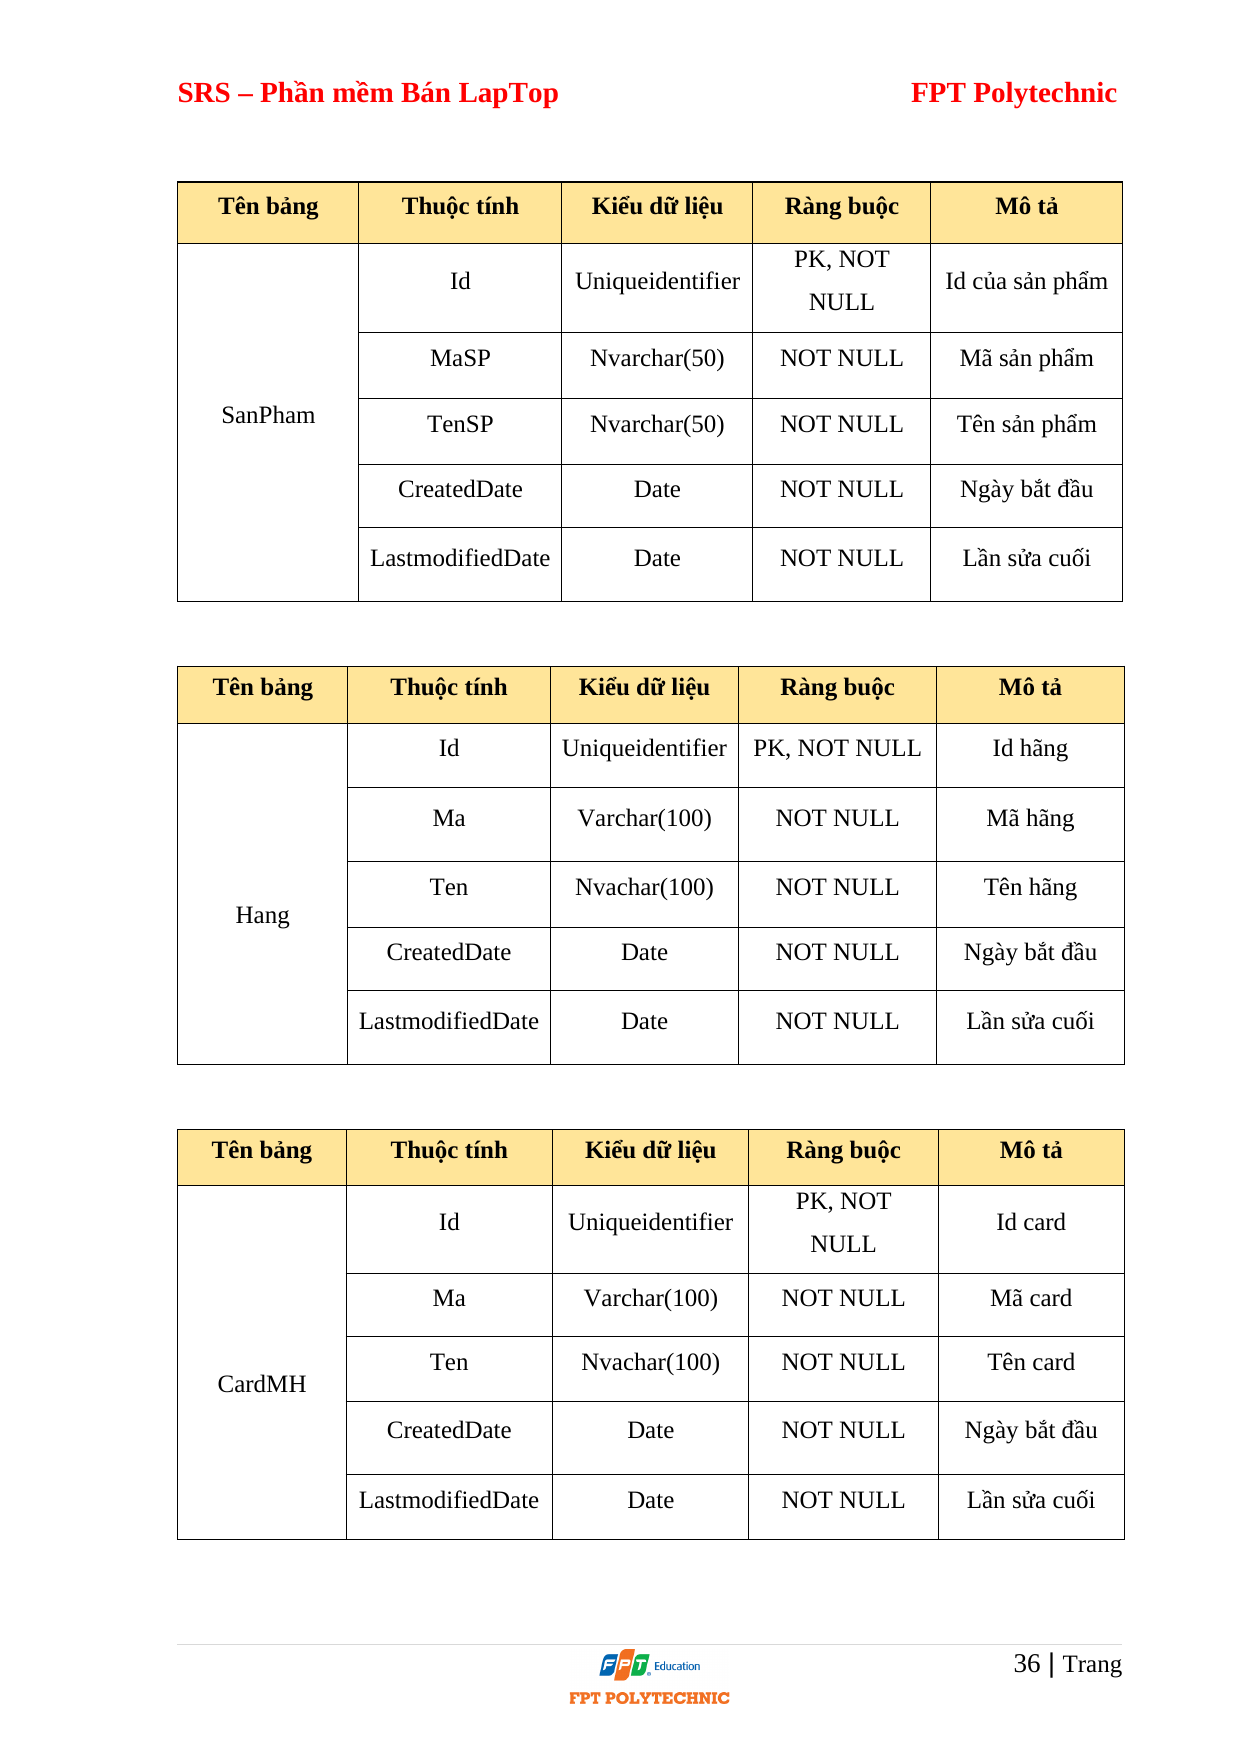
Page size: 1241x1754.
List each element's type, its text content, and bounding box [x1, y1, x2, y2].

table_cell CreatedDate [359, 465, 561, 527]
table_header Thuộc tính [347, 1130, 552, 1185]
table_cell Date [551, 928, 738, 990]
table_cell Id card [939, 1186, 1124, 1273]
table_cell Varchar(100) [551, 788, 738, 861]
table_cell Ten [348, 862, 550, 927]
table_header Tên bảng [178, 1130, 346, 1185]
table_cell LastmodifiedDate [348, 991, 550, 1064]
table_cell Date [553, 1402, 748, 1474]
table_cell Id [347, 1186, 552, 1273]
table_header Mô tả [937, 667, 1124, 723]
table_cell Tên card [939, 1337, 1124, 1401]
table_header Ràng buộc [753, 183, 930, 243]
table_header Thuộc tính [348, 667, 550, 723]
table_cell SanPham [178, 244, 358, 601]
table_cell Ma [348, 788, 550, 861]
table_cell NOT NULL [753, 465, 930, 527]
table_cell NOT NULL [749, 1274, 938, 1336]
table_cell Mã card [939, 1274, 1124, 1336]
table_cell Nvachar(100) [551, 862, 738, 927]
table_cell NOT NULL [749, 1337, 938, 1401]
table_cell CreatedDate [347, 1402, 552, 1474]
table_cell NOT NULL [739, 928, 936, 990]
table_cell Uniqueidentifier [562, 244, 752, 332]
table_cell Mã hãng [937, 788, 1124, 861]
table_cell NOT NULL [749, 1402, 938, 1474]
picture [569, 1649, 730, 1704]
table_cell Date [551, 991, 738, 1064]
table_cell CardMH [178, 1186, 346, 1539]
table_cell NOT NULL [753, 399, 930, 464]
table_cell Id của sản phẩm [931, 244, 1122, 332]
table_cell Hang [178, 724, 347, 1064]
table_cell NOT NULL [753, 528, 930, 601]
table_cell Ma [347, 1274, 552, 1336]
table_cell Varchar(100) [553, 1274, 748, 1336]
table_cell Nvachar(100) [553, 1337, 748, 1401]
table_cell NOT NULL [753, 333, 930, 398]
table_cell Ngày bắt đầu [931, 465, 1122, 527]
table_cell NOT NULL [739, 788, 936, 861]
table_header Tên bảng [178, 183, 358, 243]
table_header Kiểu dữ liệu [551, 667, 738, 723]
table_cell Id [348, 724, 550, 787]
table_cell Nvarchar(50) [562, 333, 752, 398]
table_cell Lần sửa cuối [937, 991, 1124, 1064]
table_cell Date [553, 1475, 748, 1539]
table_cell Id hãng [937, 724, 1124, 787]
table_cell NOT NULL [749, 1475, 938, 1539]
table_cell NOT NULL [739, 862, 936, 927]
table_cell Nvarchar(50) [562, 399, 752, 464]
table_cell Date [562, 528, 752, 601]
table_cell LastmodifiedDate [347, 1475, 552, 1539]
table_header Ràng buộc [739, 667, 936, 723]
table_header Mô tả [939, 1130, 1124, 1185]
table_cell Ten [347, 1337, 552, 1401]
table_cell PK, NOT NULL [749, 1186, 938, 1273]
table_header Thuộc tính [359, 183, 561, 243]
table_cell Uniqueidentifier [551, 724, 738, 787]
table_cell Tên sản phẩm [931, 399, 1122, 464]
table_cell PK, NOT NULL [739, 724, 936, 787]
table_header Ràng buộc [749, 1130, 938, 1185]
table_cell Id [359, 244, 561, 332]
table_cell Ngày bắt đầu [937, 928, 1124, 990]
table_cell Date [562, 465, 752, 527]
table_cell NOT NULL [739, 991, 936, 1064]
table_cell Mã sản phẩm [931, 333, 1122, 398]
table_header Kiểu dữ liệu [553, 1130, 748, 1185]
table_cell CreatedDate [348, 928, 550, 990]
table_cell TenSP [359, 399, 561, 464]
table_cell Lần sửa cuối [931, 528, 1122, 601]
table_header Mô tả [931, 183, 1122, 243]
table_cell LastmodifiedDate [359, 528, 561, 601]
table_cell Tên hãng [937, 862, 1124, 927]
table_header Tên bảng [178, 667, 347, 723]
table_header Kiểu dữ liệu [562, 183, 752, 243]
table_cell Uniqueidentifier [553, 1186, 748, 1273]
table_cell Ngày bắt đầu [939, 1402, 1124, 1474]
table_cell PK, NOT NULL [753, 244, 930, 332]
table_cell Lần sửa cuối [939, 1475, 1124, 1539]
table_cell MaSP [359, 333, 561, 398]
